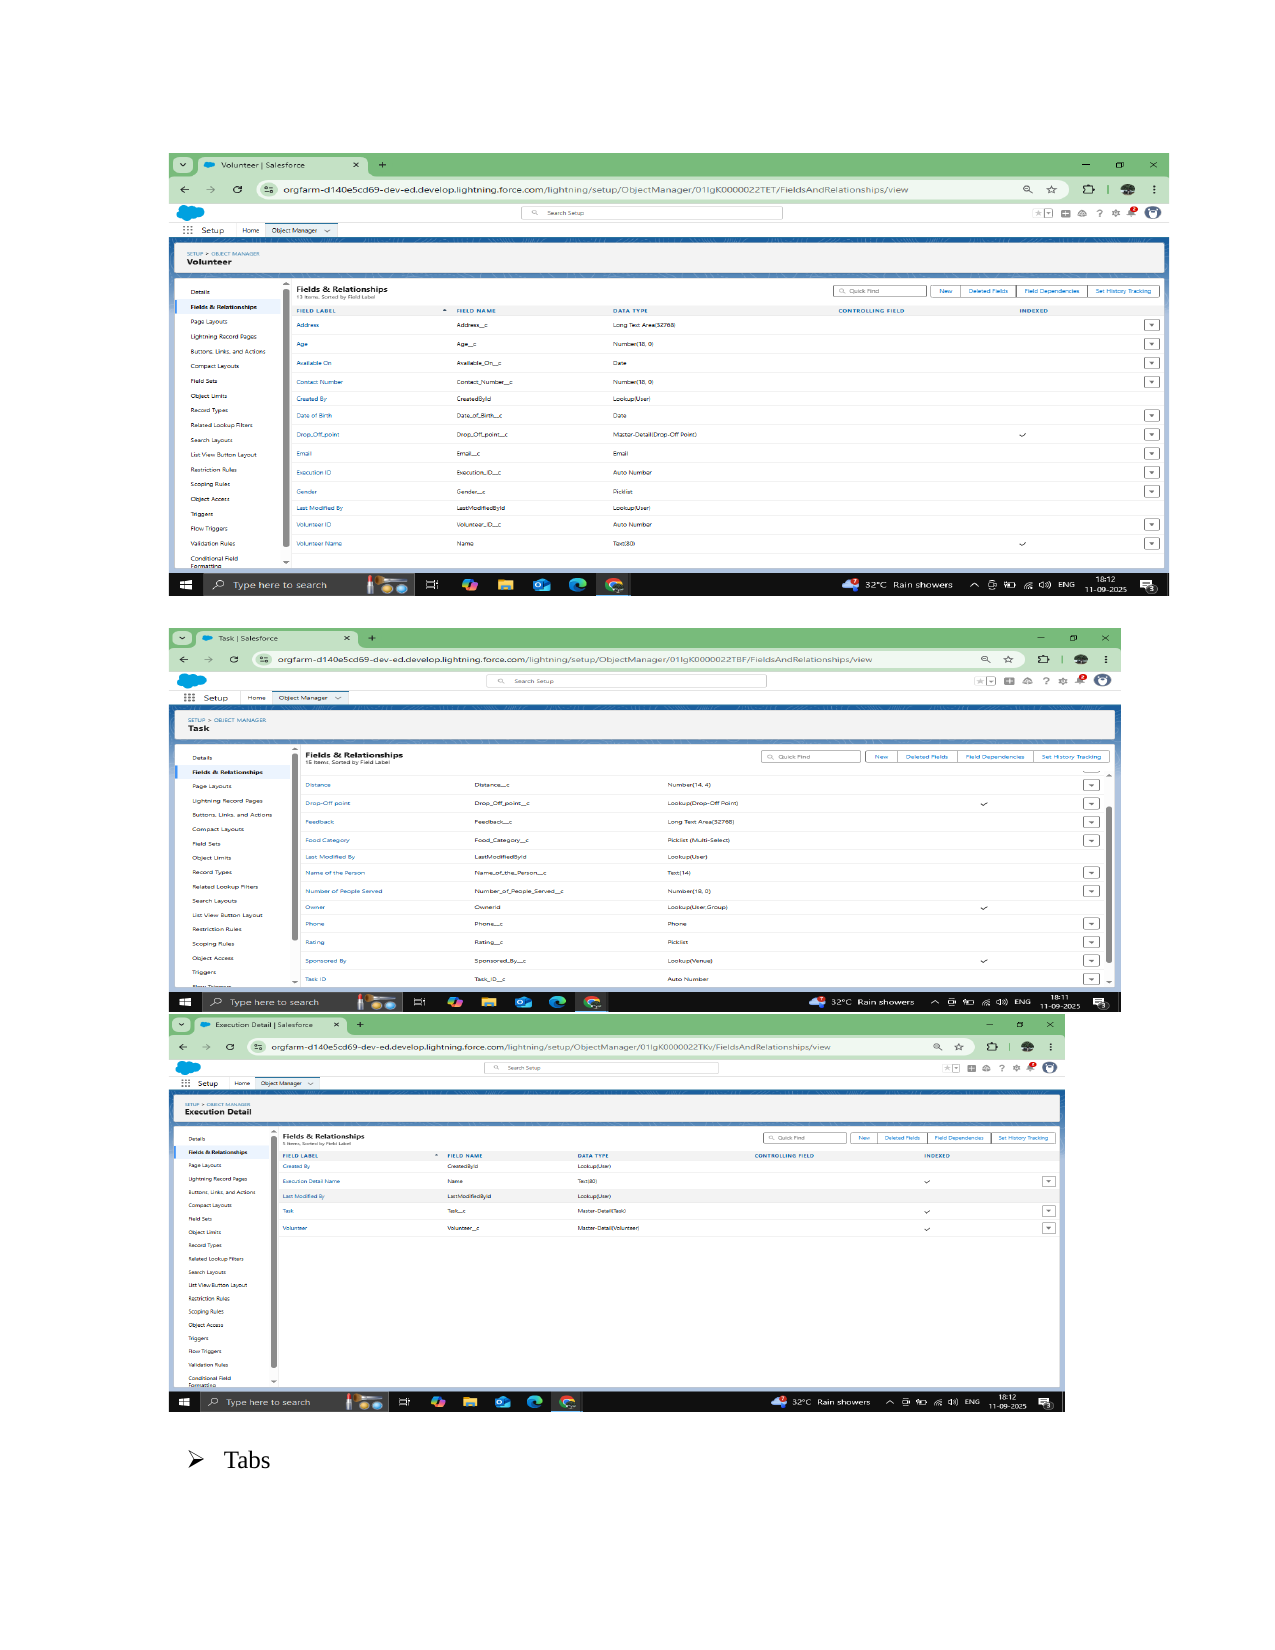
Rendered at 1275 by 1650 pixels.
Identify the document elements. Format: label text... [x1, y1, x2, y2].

picture [168, 153, 1170, 596]
picture [168, 628, 1121, 1012]
list Tabs [186, 1445, 1207, 1474]
picture [168, 1014, 1065, 1412]
